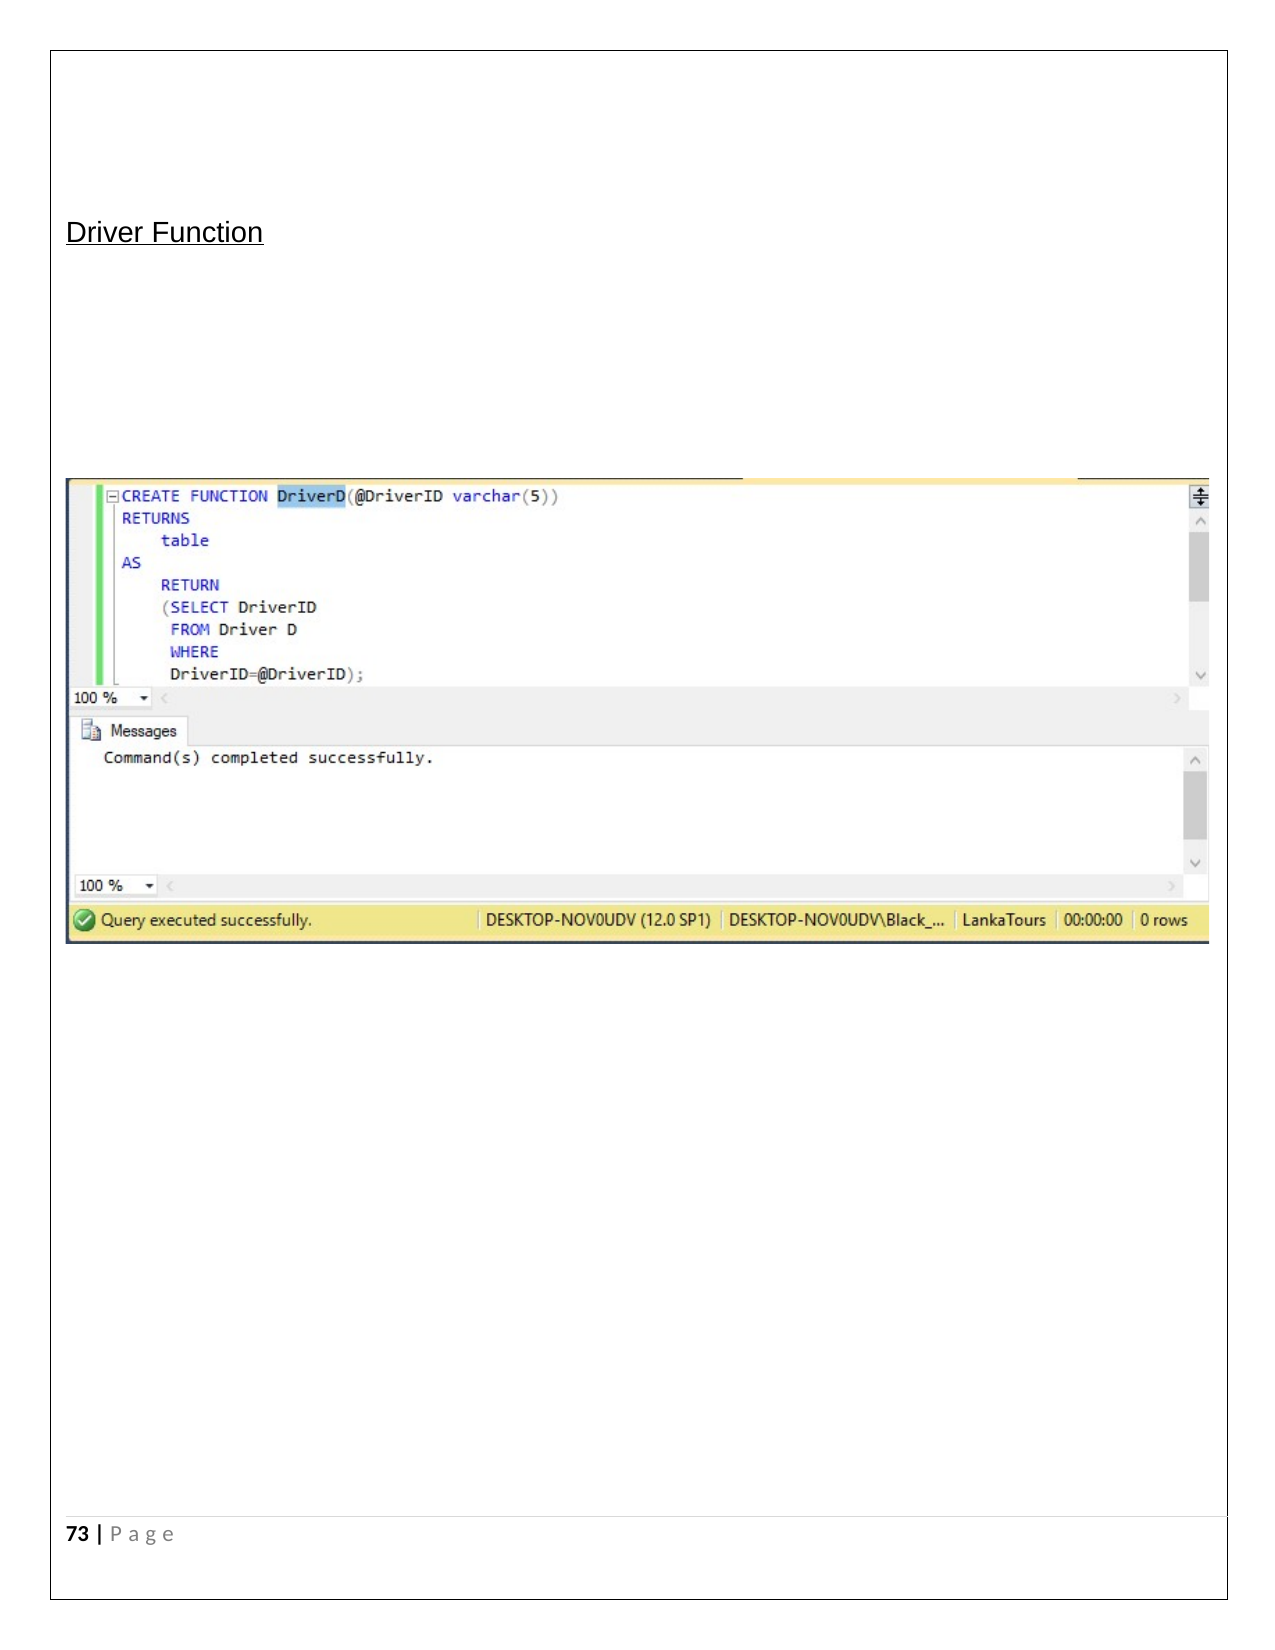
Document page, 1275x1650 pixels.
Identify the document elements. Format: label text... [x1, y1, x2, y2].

picture [65, 478, 1210, 944]
text Driver Function [66, 215, 1227, 248]
